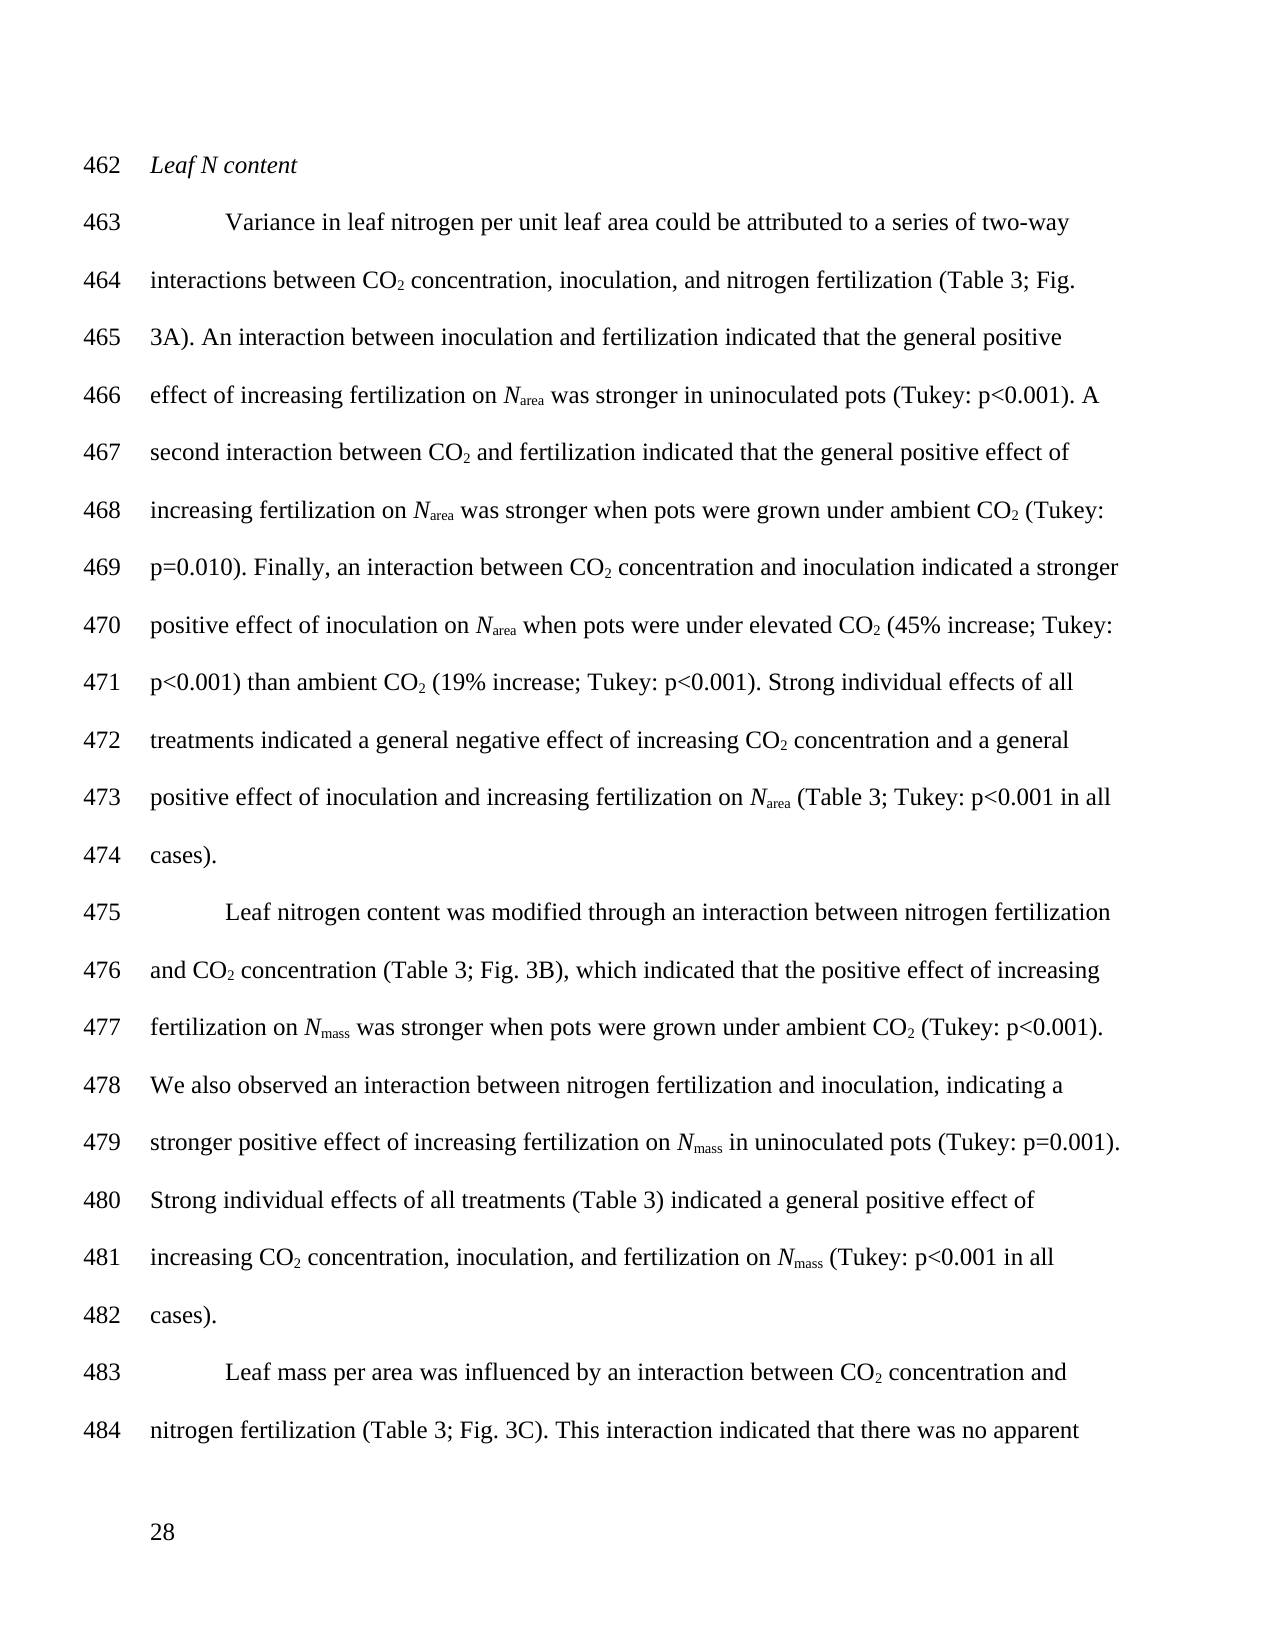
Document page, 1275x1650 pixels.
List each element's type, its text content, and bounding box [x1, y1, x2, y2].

text Leaf N content [150, 150, 1125, 179]
text Leaf nitrogen content was modified through an interaction between nitrogen fertilization and CO2 concentration (Table 3; Fig. 3B), which indicated that the positive effect of increasing fertilization on Nmass was stronger when pots were grown under ambient CO2 (Tukey: p<0.001). We also observed an interaction between nitrogen fertilization and inoculation, indicating a stronger positive effect of increasing fertilization on Nmass in uninoculated pots (Tukey: p=0.001). Strong individual effects of all treatments (Table 3) indicated a general positive effect of increasing CO2 concentration, inoculation, and fertilization on Nmass (Tukey: p<0.001 in all cases). [150, 897, 1125, 1329]
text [150, 1357, 1125, 1444]
text Variance in leaf nitrogen per unit leaf area could be attributed to a series of two-way interactions between CO2 concentration, inoculation, and nitrogen fertilization (Table 3; Fig. 3A). An interaction between inoculation and fertilization indicated that the general positive effect of increasing fertilization on Narea was stronger in uninoculated pots (Tukey: p<0.001). A second interaction between CO2 and fertilization indicated that the general positive effect of increasing fertilization on Narea was stronger when pots were grown under ambient CO2 (Tukey: p=0.010). Finally, an interaction between CO2 concentration and inoculation indicated a stronger positive effect of inoculation on Narea when pots were under elevated CO2 (45% increase; Tukey: p<0.001) than ambient CO2 (19% increase; Tukey: p<0.001). Strong individual effects of all treatments indicated a general negative effect of increasing CO2 concentration and a general positive effect of inoculation and increasing fertilization on Narea (Table 3; Tukey: p<0.001 in all cases). [150, 207, 1125, 869]
